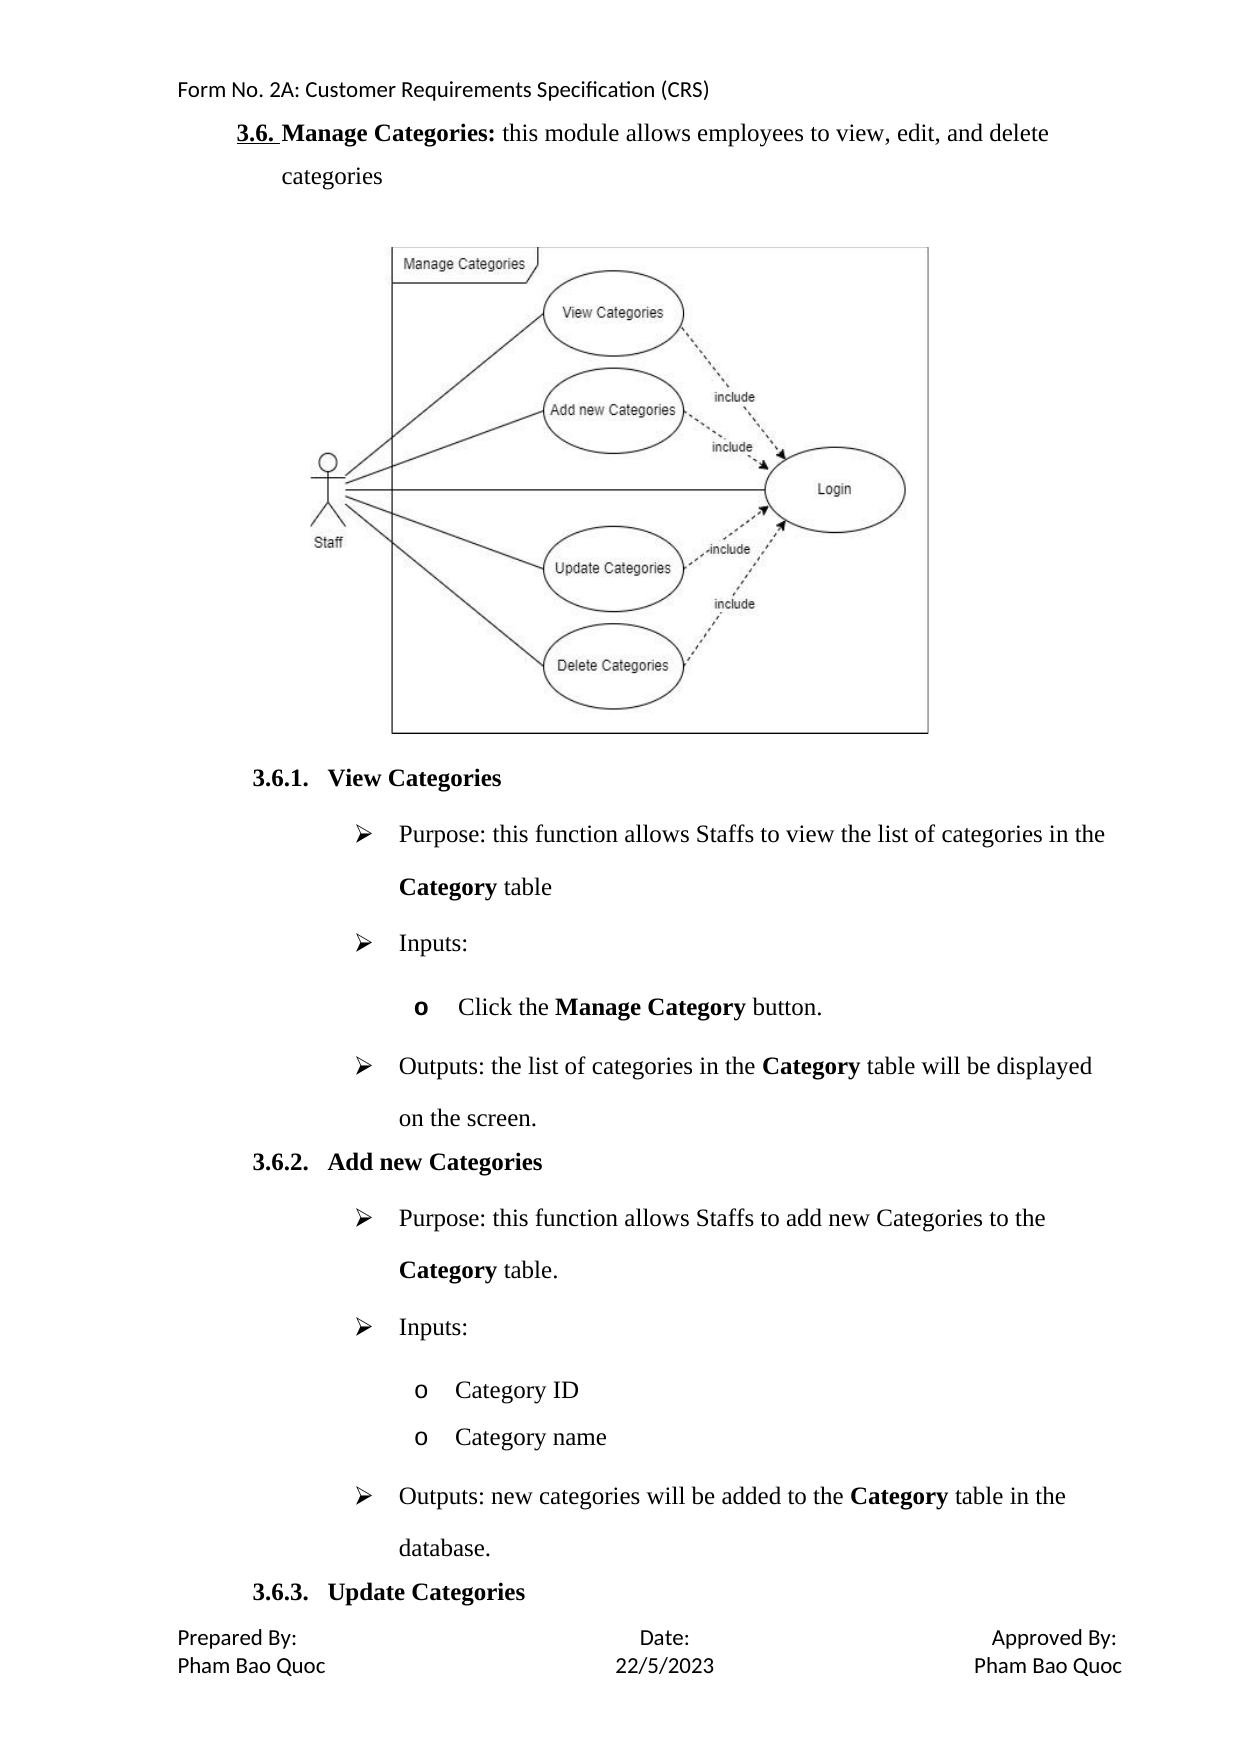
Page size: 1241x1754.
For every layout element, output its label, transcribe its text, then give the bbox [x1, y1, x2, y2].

list Category ID [413, 1375, 1122, 1406]
list Click the Manage Category button. [413, 992, 1122, 1022]
list Inputs: [354, 915, 1122, 966]
list Inputs: [354, 1298, 1122, 1350]
list Outputs: the list of categories in the Category table will be displayed on the screen. [354, 1038, 1122, 1132]
list Outputs: new categories will be added to the Category table in the database. [354, 1468, 1122, 1562]
list Purpose: this function allows Staffs to add new Categories to the Category table. [354, 1190, 1122, 1284]
list Update Categories [252, 1577, 1122, 1605]
list Category name [413, 1422, 1122, 1452]
list Manage Categories: this module allows employees to view, edit, and delete categories [236, 118, 1122, 190]
list Purpose: this function allows Staffs to view the list of categories in the Category table [354, 806, 1122, 900]
picture [310, 247, 929, 734]
list Add new Categories [252, 1147, 1122, 1175]
